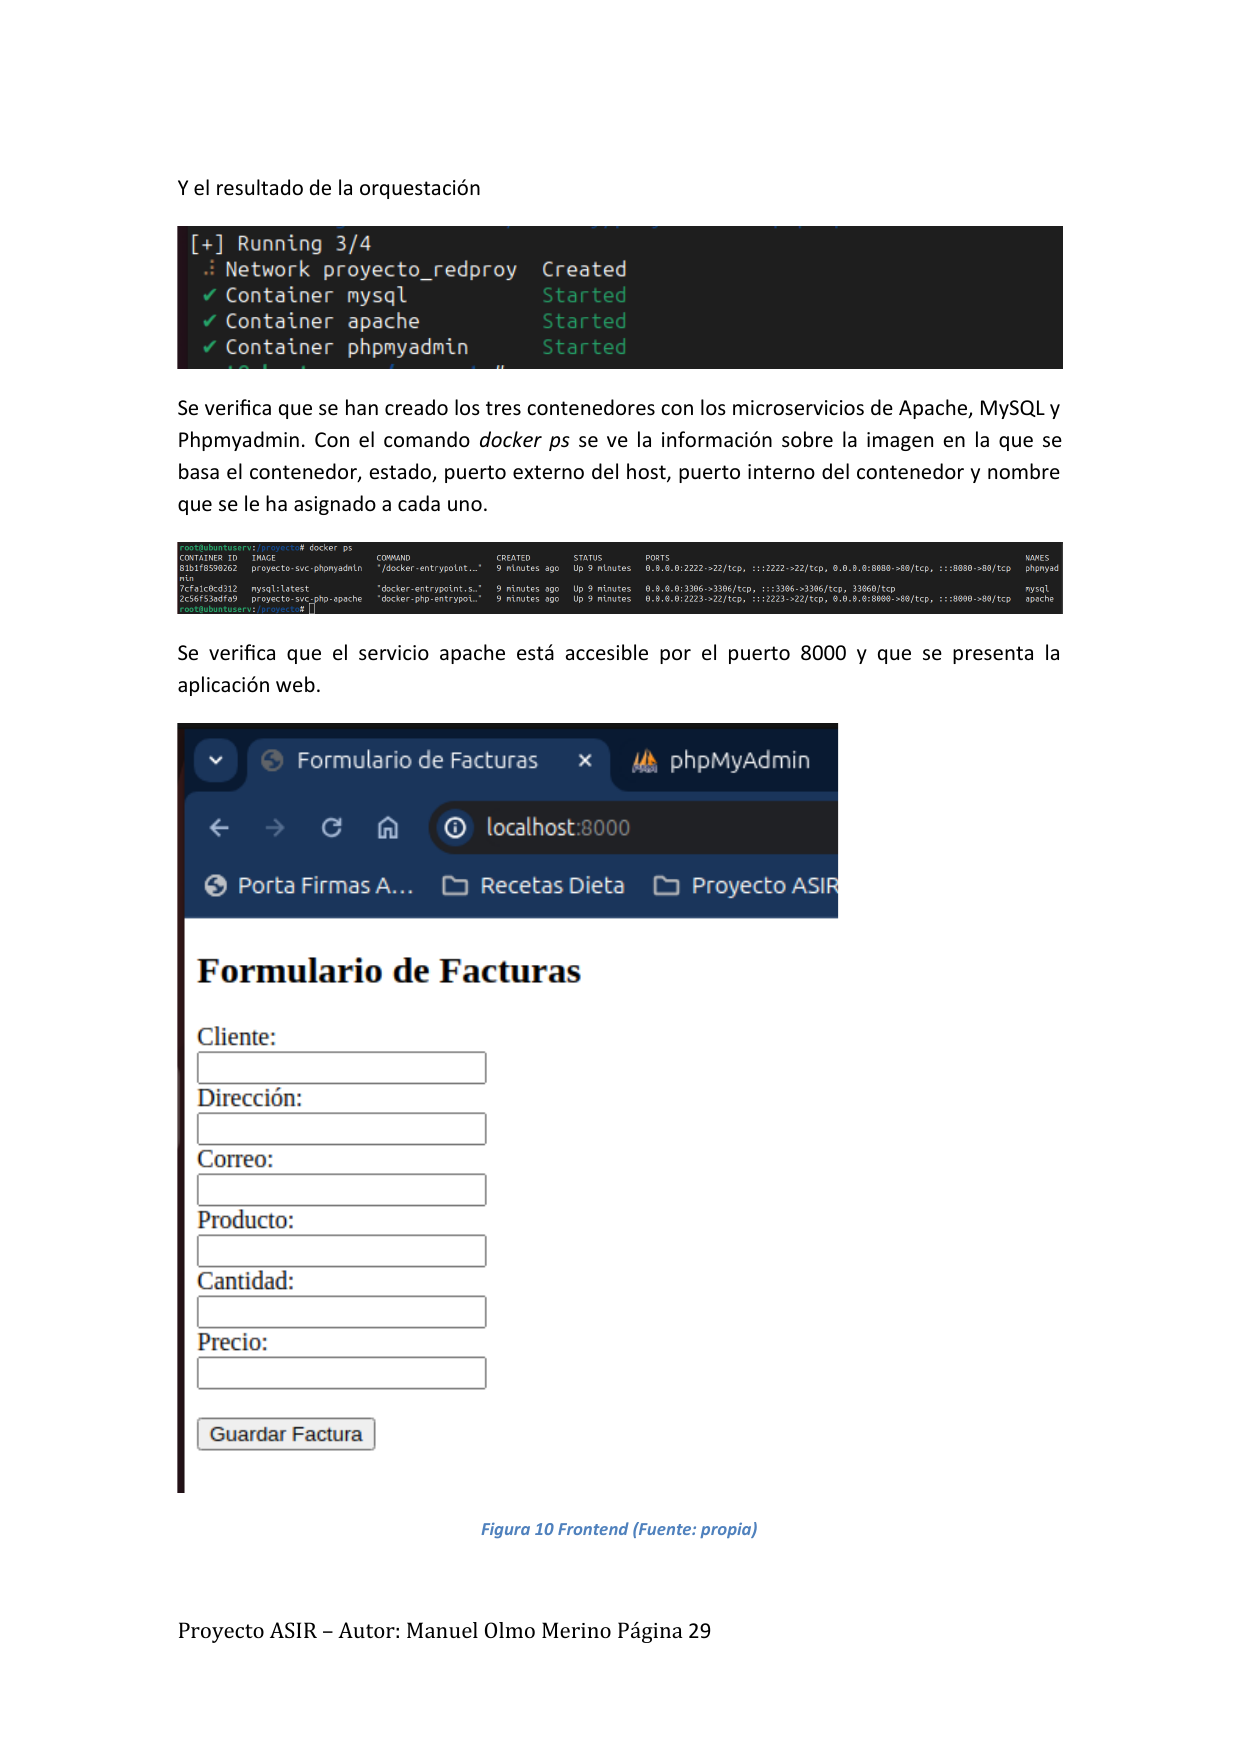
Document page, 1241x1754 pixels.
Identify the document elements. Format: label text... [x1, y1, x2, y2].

text Se verifica que se han creado los tres contenedores con los microservicios de Apache, MySQL y Phpmyadmin. Con el comando docker ps se ve la información sobre la imagen en la que se basa el contenedor, estado, puerto externo del host, puerto interno del contenedor y nombre que se le ha asignado a cada uno. [177, 393, 1063, 518]
picture [177, 723, 839, 1493]
text Y el resultado de la orquestación [177, 173, 1063, 202]
picture [177, 542, 1063, 614]
picture [177, 226, 1063, 369]
text Figura 10 Frontend (Fuente: propia) [177, 1518, 1063, 1541]
text Se verifica que el servicio apache está accesible por el puerto 8000 y que se presenta la aplicación web. [177, 639, 1063, 699]
